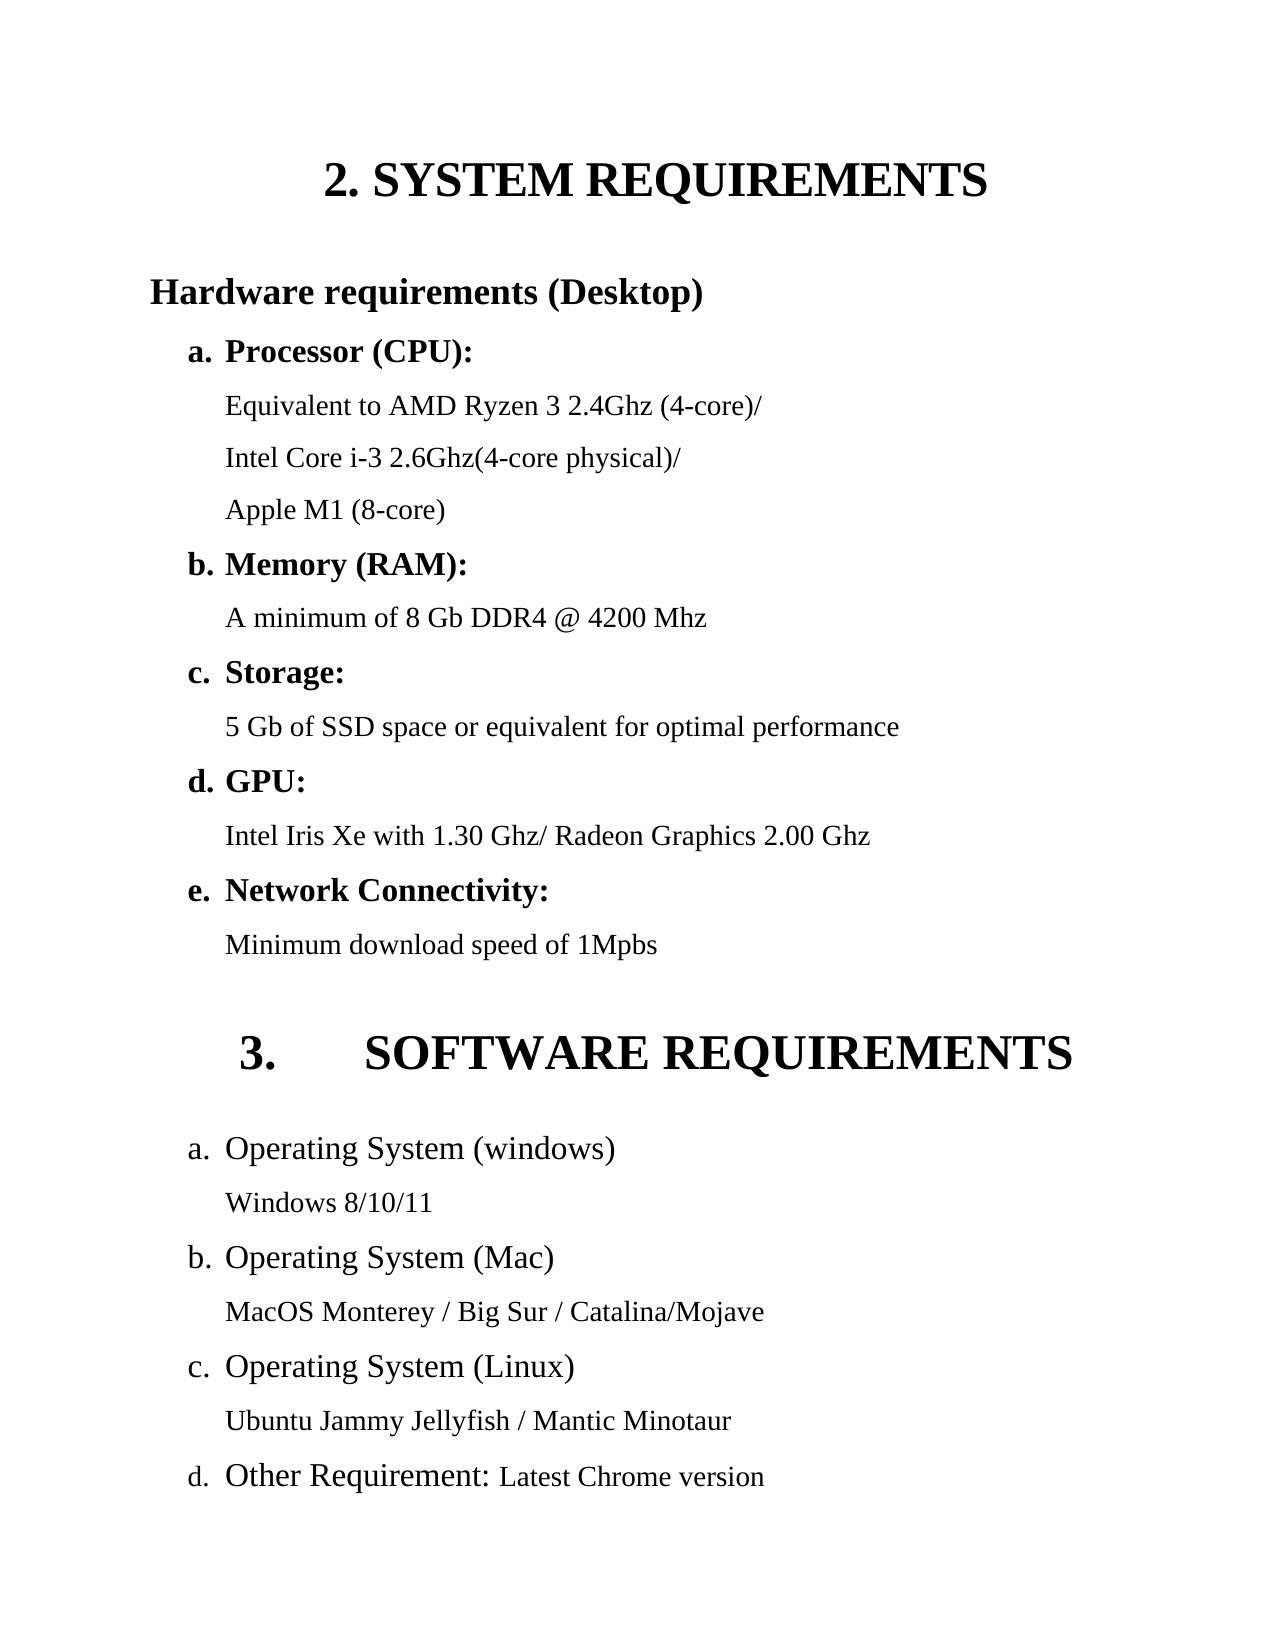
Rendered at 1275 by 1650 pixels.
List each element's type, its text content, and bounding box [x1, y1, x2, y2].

text Intel Core i-3 2.6Ghz(4-core physical)/ [225, 440, 1125, 473]
text Intel Iris Xe with 1.30 Ghz/ Radeon Graphics 2.00 Ghz [225, 818, 1125, 852]
list Operating System (windows) [187, 1128, 1125, 1167]
list GPU: [187, 761, 1125, 799]
text Windows 8/10/11 [225, 1185, 1125, 1219]
text Equivalent to AMD Ryzen 3 2.4Ghz (4-core)/ [225, 388, 1125, 422]
title SYSTEM REQUIREMENTS [187, 150, 1125, 207]
list Other Requirement: Latest Chrome version [187, 1455, 1125, 1493]
text A minimum of 8 Gb DDR4 @ 4200 Mhz [225, 601, 1125, 634]
list Operating System (Linux) [187, 1346, 1125, 1384]
list Processor (CPU): [187, 331, 1125, 369]
list Operating System (Mac) [187, 1237, 1125, 1276]
text MacOS Monterey / Big Sur / Catalina/Mojave [225, 1294, 1125, 1328]
text 5 Gb of SSD space or equivalent for optimal performance [225, 709, 1125, 743]
text Hardware requirements (Desktop) [150, 269, 1125, 312]
list Network Connectivity: [187, 870, 1125, 908]
text Apple M1 (8-core) [225, 492, 1125, 525]
text Minimum download speed of 1Mpbs [225, 927, 1125, 960]
list Memory (RAM): [187, 544, 1125, 582]
list Storage: [187, 652, 1125, 691]
list SOFTWARE REQUIREMENTS [187, 1023, 1125, 1081]
text Ubuntu Jammy Jellyfish / Mantic Minotaur [225, 1403, 1125, 1436]
